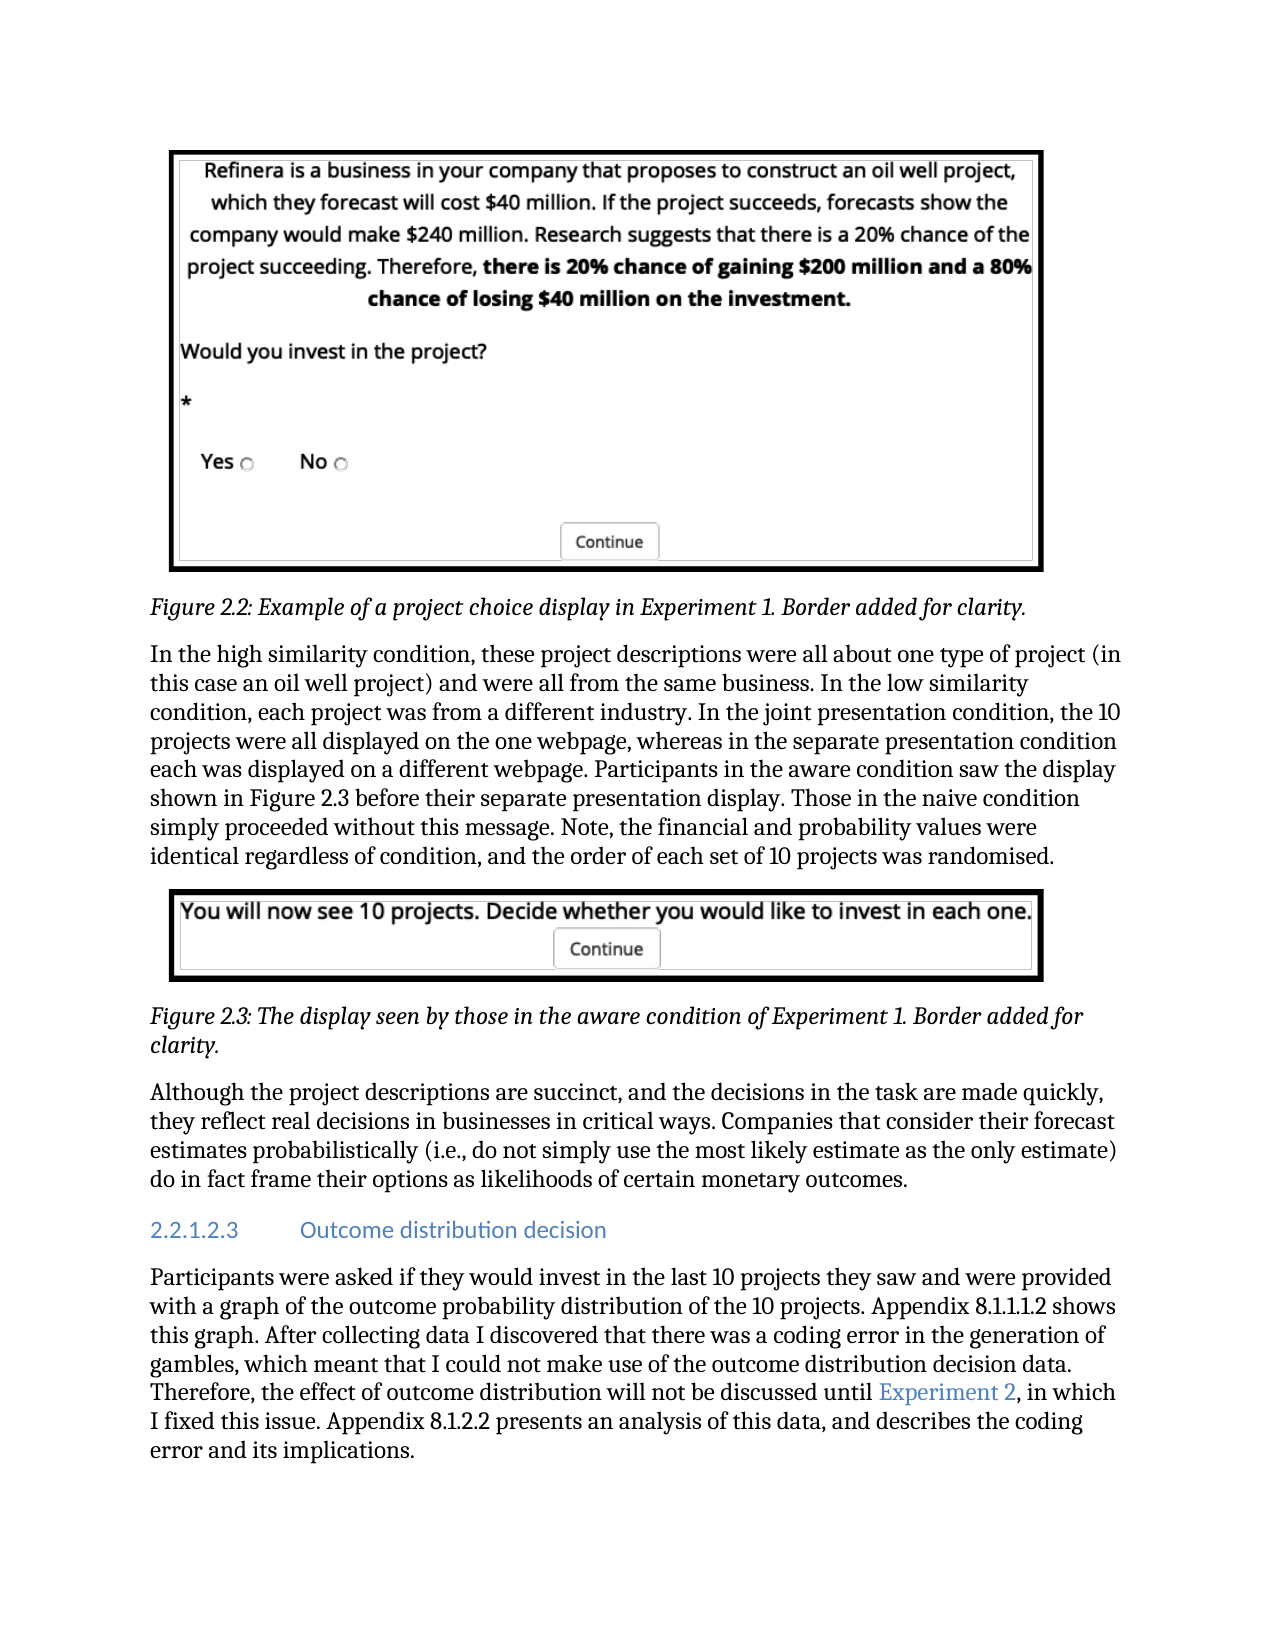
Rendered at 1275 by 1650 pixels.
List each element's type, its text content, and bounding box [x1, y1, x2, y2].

text Figure 2.2: Example of a project choice display in Experiment 1. Border added for clarity. [150, 593, 1125, 622]
text Participants were asked if they would invest in the last 10 projects they saw and were provided with a graph of the outcome probability distribution of the 10 projects. Appendix 8.1.1.1.2 shows this graph. After collecting data I discovered that there was a coding error in the generation of gambles, which meant that I could not make use of the outcome distribution decision data. Therefore, the effect of outcome distribution will not be discussed until Experiment 2, in which I fixed this issue. Appendix 8.1.2.2 presents an analysis of this data, and describes the coding error and its implications. [150, 1263, 1125, 1464]
text In the high similarity condition, these project descriptions were all about one type of project (in this case an oil well project) and were all from the same business. In the low similarity condition, each project was from a different industry. In the joint presentation condition, the 10 projects were all displayed on the one webpage, whereas in the separate presentation condition each was displayed on a different webpage. Participants in the aware condition saw the display shown in Figure 2.3 before their separate presentation display. Those in the naive condition simply proceeded without this message. Note, the financial and probability values were identical regardless of condition, and the order of each set of 10 projects was randomised. [150, 640, 1125, 870]
subtitle 2.2.1.2.3 Outcome distribution decision [150, 1214, 1125, 1244]
picture [168, 889, 1044, 982]
text Although the project descriptions are succinct, and the decisions in the task are made quickly, they reflect real decisions in businesses in critical ways. Companies that consider their forecast estimates probabilistically (i.e., do not simply use the most likely estimate as the only estimate) do in fact frame their options as likelihoods of certain monetary outcomes. [150, 1078, 1125, 1193]
text Figure 2.3: The display seen by those in the aware condition of Experiment 1. Border added for clarity. [150, 1002, 1125, 1059]
picture [168, 150, 1044, 572]
